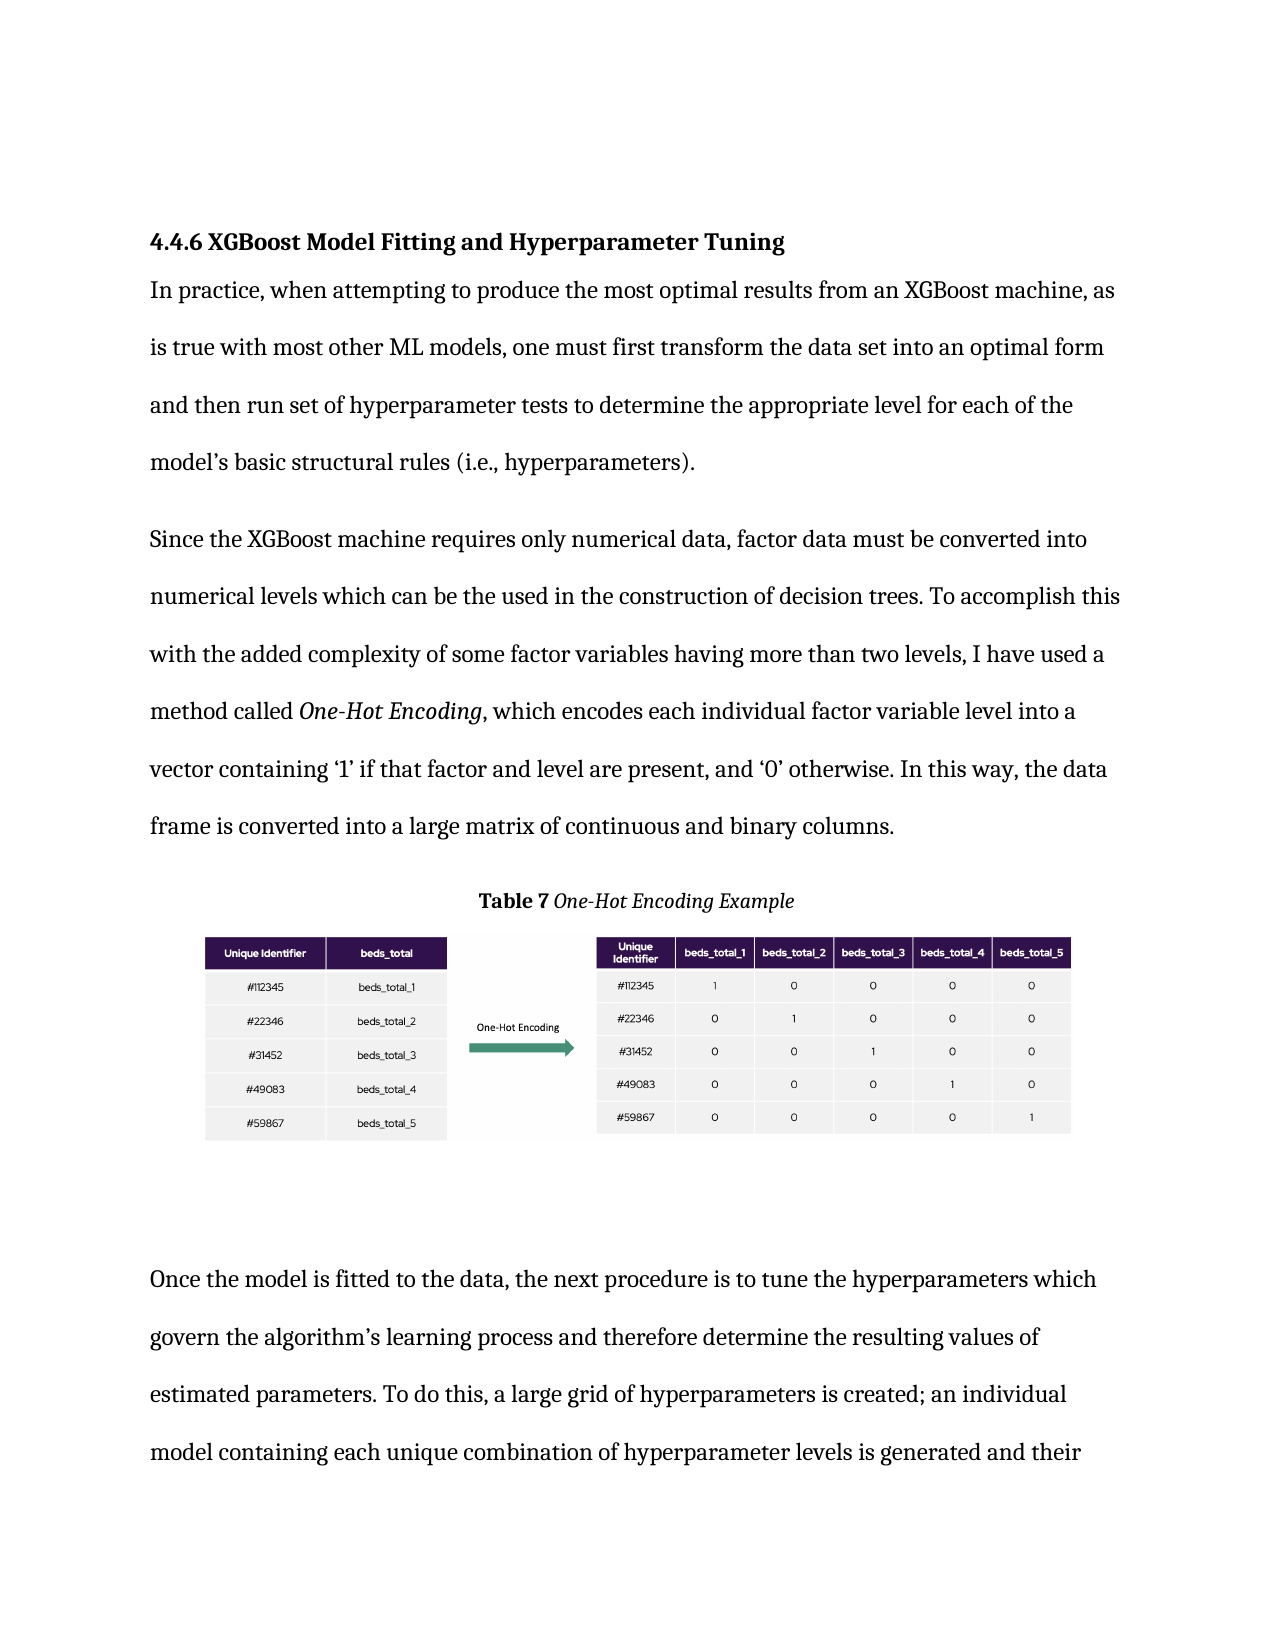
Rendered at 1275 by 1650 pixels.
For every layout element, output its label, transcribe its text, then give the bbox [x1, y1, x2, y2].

text Since the XGBoost machine requires only numerical data, factor data must be converted into numerical levels which can be the used in the construction of decision trees. To accomplish this with the added complexity of some factor variables having more than two levels, I have used a method called One-Hot Encoding, which encodes each individual factor variable level into a vector containing ‘1’ if that factor and level are present, and ‘0’ otherwise. In this way, the data frame is converted into a large matrix of continuous and binary columns. [150, 524, 1125, 841]
picture [200, 932, 1075, 1142]
subtitle 4.4.6 XGBoost Model Fitting and Hyperparameter Tuning [150, 228, 1125, 257]
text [150, 1265, 1125, 1466]
text In practice, when attempting to produce the most optimal results from an XGBoost machine, as is true with most other ML models, one must first transform the data set into an optimal form and then run set of hyperparameter tests to determine the appropriate level for each of the model’s basic structural rules (i.e., hyperparameters). [150, 276, 1125, 477]
text Table 7 One-Hot Encoding Example [150, 888, 1125, 913]
